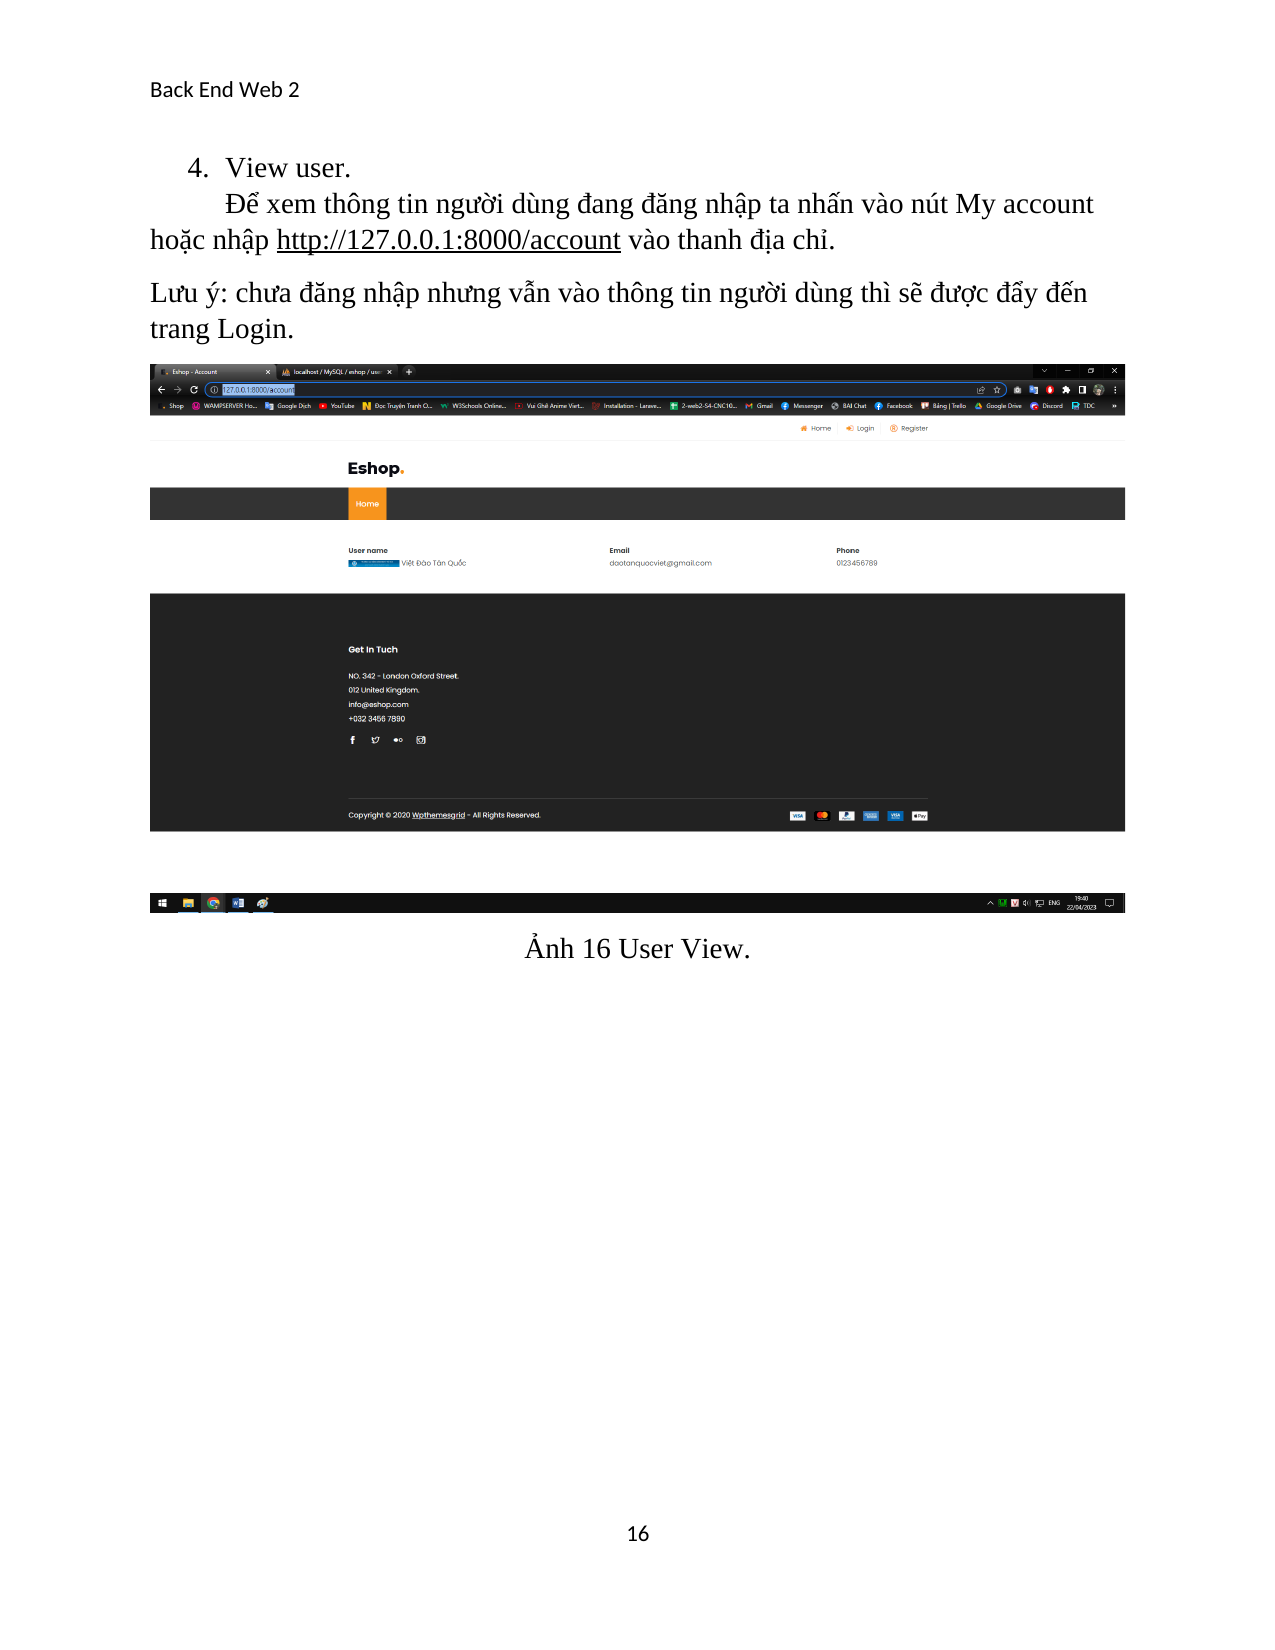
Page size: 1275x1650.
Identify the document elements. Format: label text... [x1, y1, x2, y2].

text Để xem thông tin người dùng đang đăng nhập ta nhấn vào nút My account hoặc nhập http://127.0.0.1:8000/account vào thanh địa chỉ. [150, 186, 1125, 256]
picture [150, 364, 1125, 913]
text Lưu ý: chưa đăng nhập nhưng vẫn vào thông tin người dùng thì sẽ được đẩy đến trang Login. [150, 275, 1125, 345]
subtitle View user. [187, 150, 1125, 183]
text Ảnh 16 User View. [150, 931, 1125, 965]
